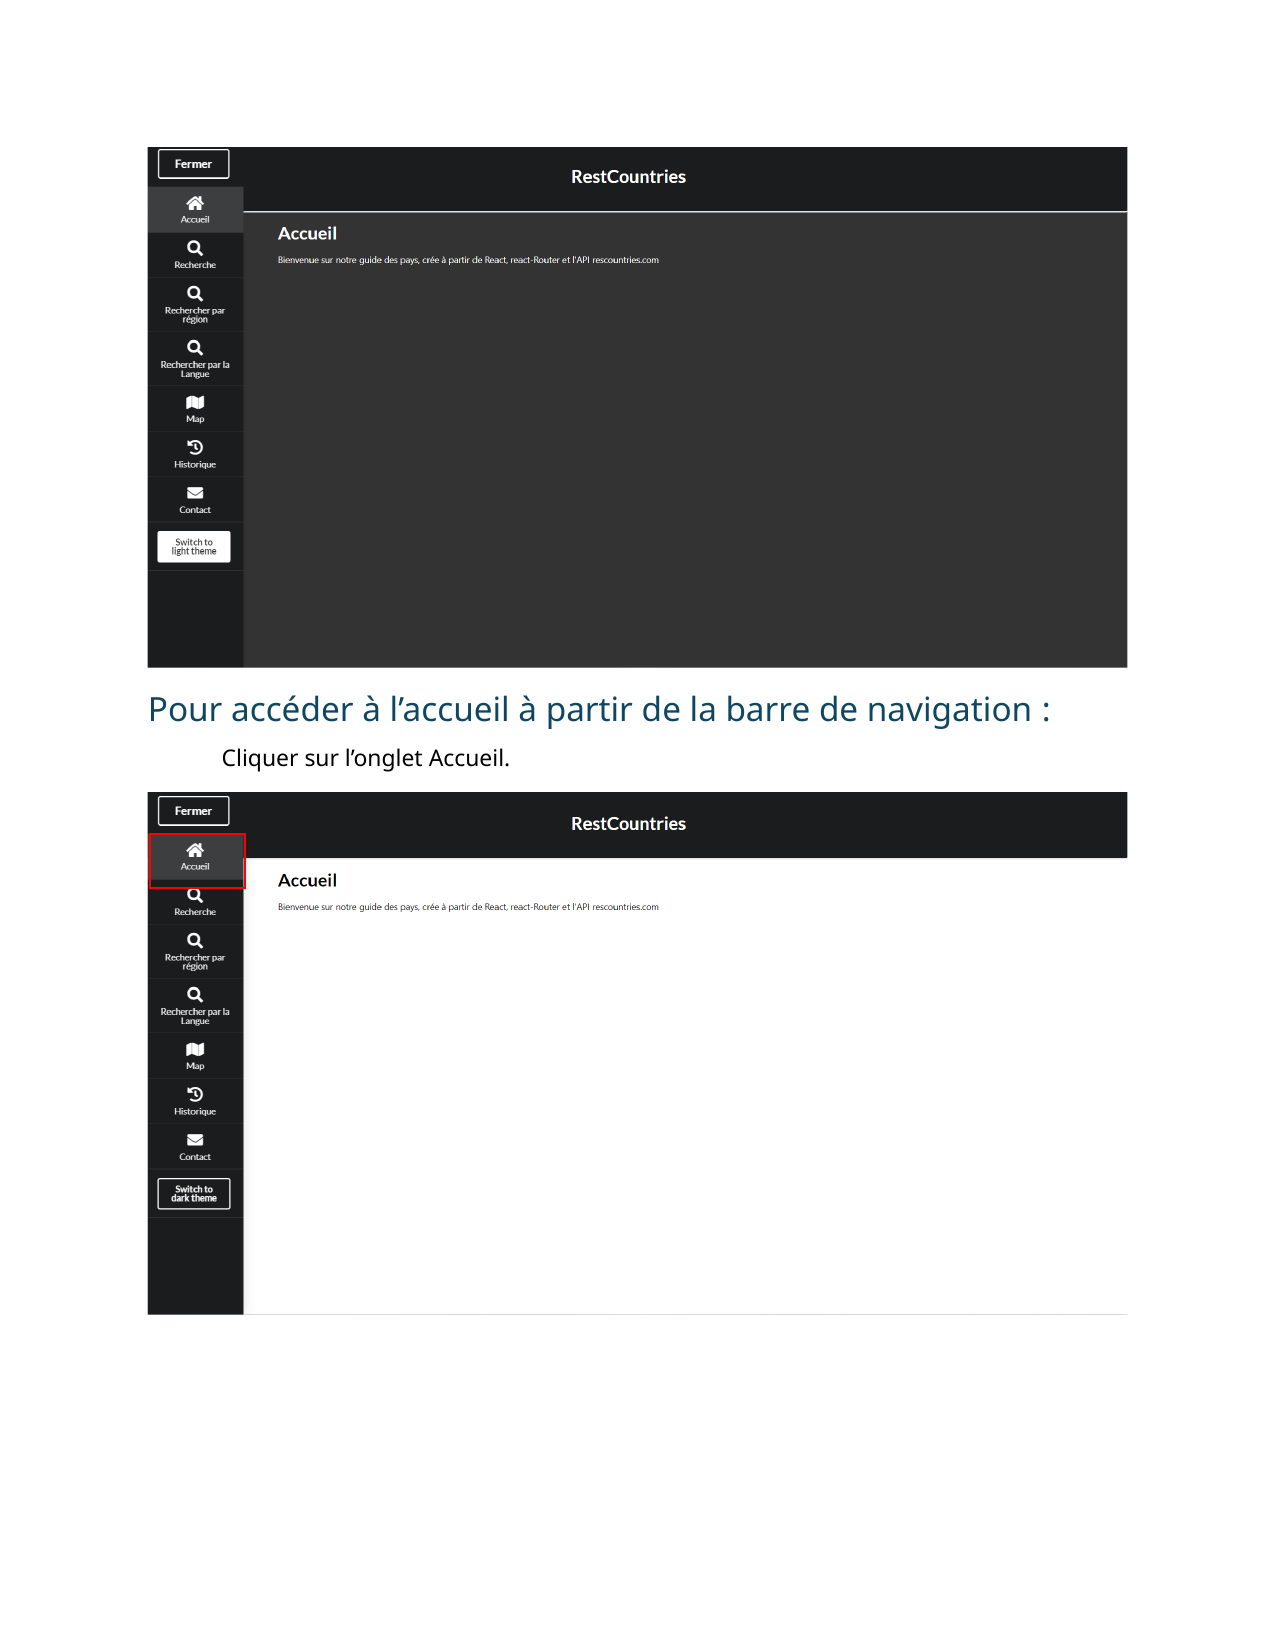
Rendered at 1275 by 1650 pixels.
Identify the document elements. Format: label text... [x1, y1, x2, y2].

text Cliquer sur l’onglet Accueil. [148, 742, 1127, 774]
picture [147, 792, 1128, 1315]
picture [147, 147, 1128, 668]
subtitle Pour accéder à l’accueil à partir de la barre de navigation : [148, 686, 1127, 731]
